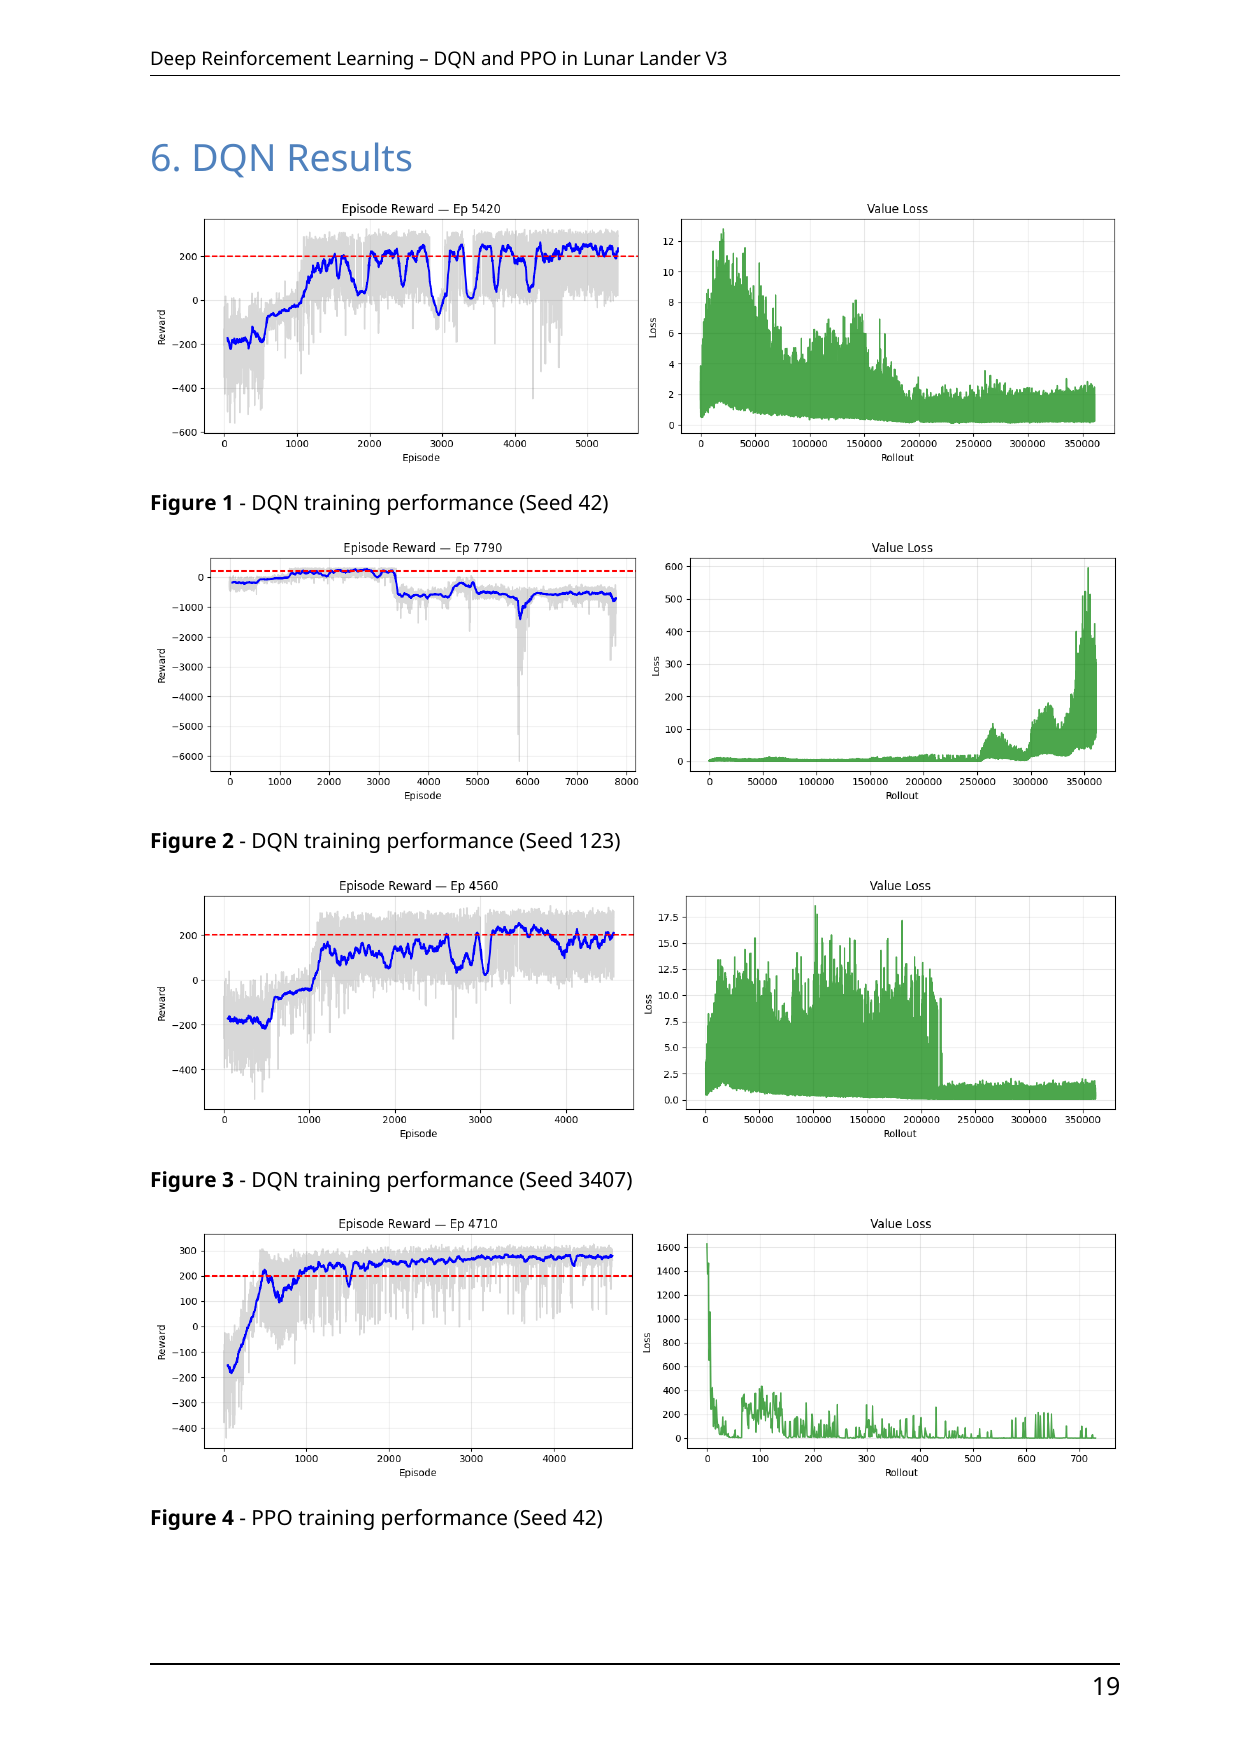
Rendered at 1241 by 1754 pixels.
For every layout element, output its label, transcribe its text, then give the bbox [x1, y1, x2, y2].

text Figure 3 - DQN training performance (Seed 3407) [150, 1165, 1120, 1193]
subtitle 6. DQN Results [150, 145, 1120, 178]
text Figure 4 - PPO training performance (Seed 42) [150, 1503, 1120, 1532]
picture [150, 1212, 1121, 1485]
text Figure 2 - DQN training performance (Seed 123) [150, 826, 1120, 855]
picture [150, 873, 1121, 1146]
text Figure 1 - DQN training performance (Seed 42) [150, 488, 1120, 517]
picture [150, 535, 1121, 808]
picture [150, 197, 1121, 470]
